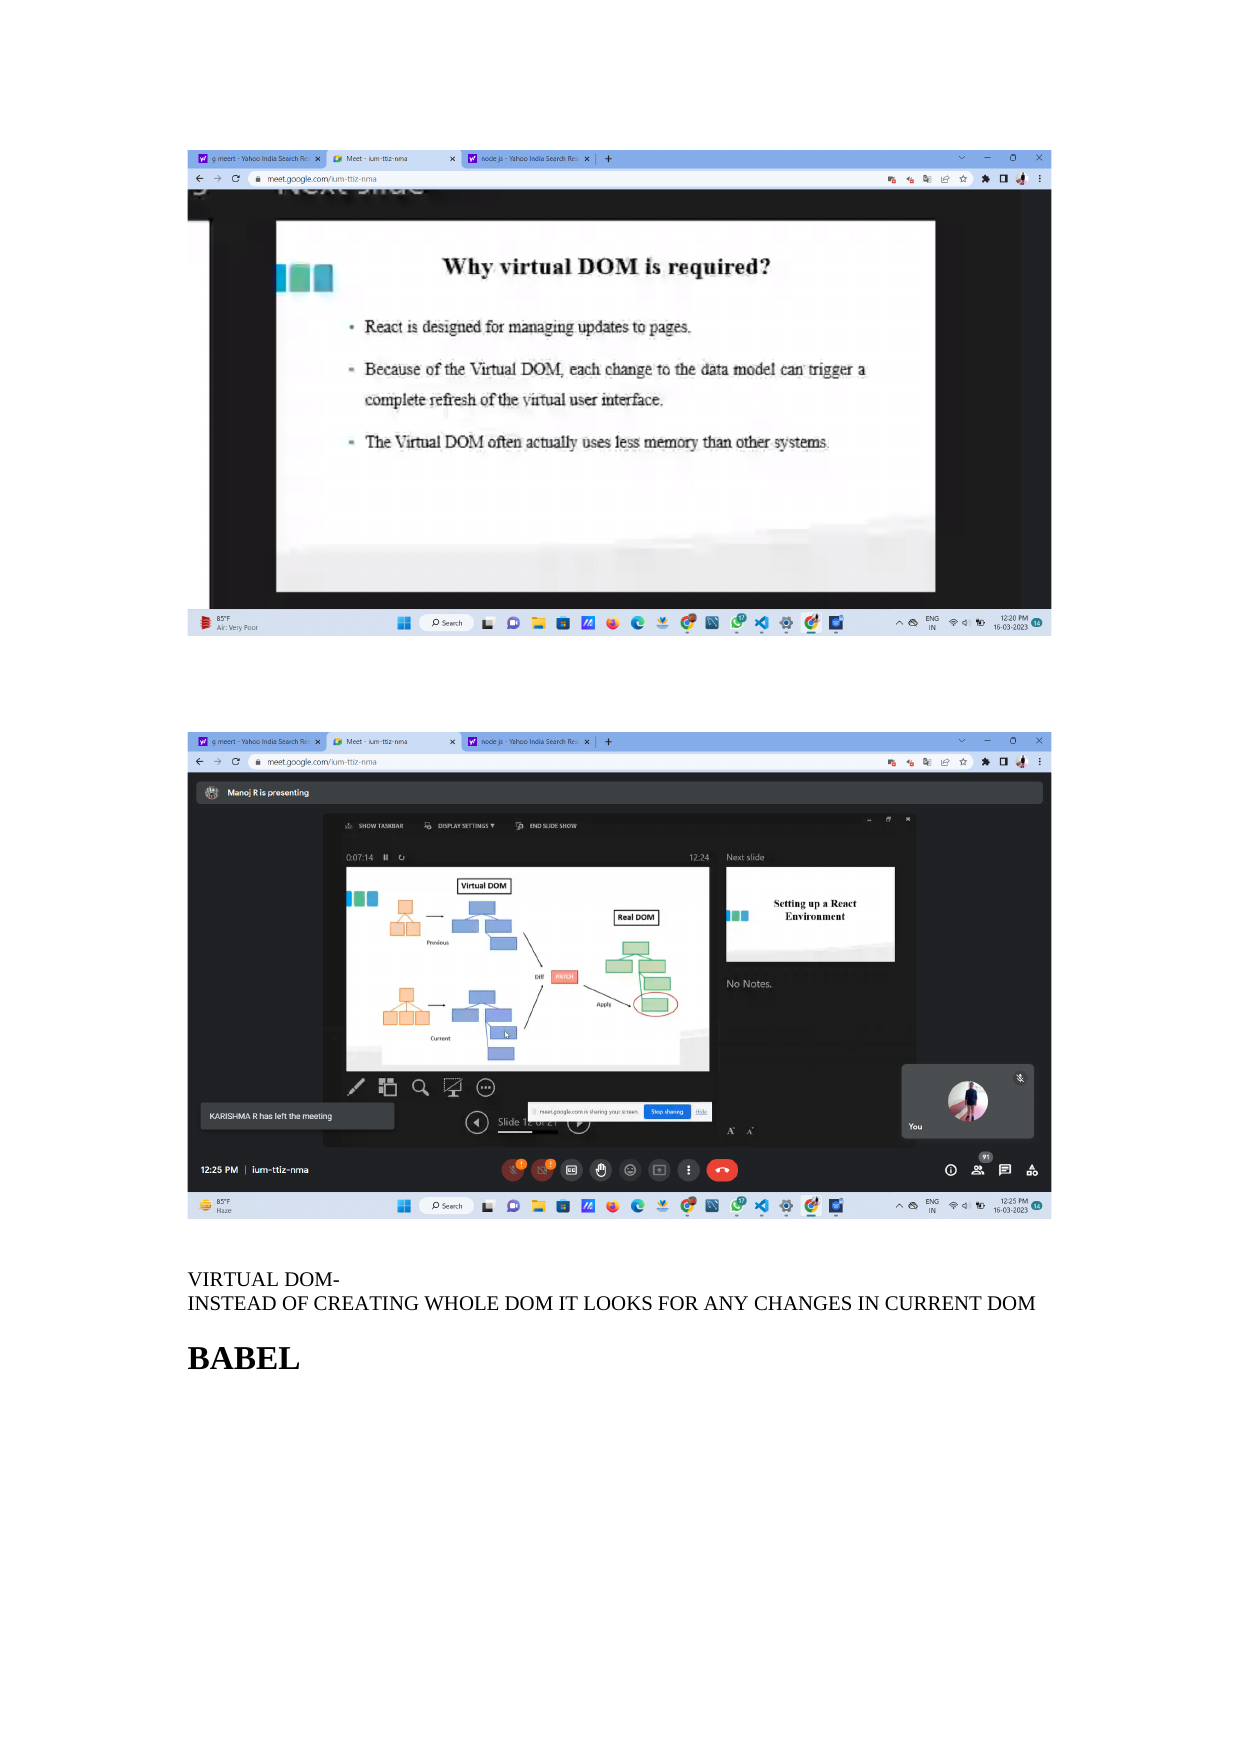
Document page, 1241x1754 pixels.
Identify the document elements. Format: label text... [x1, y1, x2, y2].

picture [187, 150, 1052, 636]
text BABEL [187, 1339, 1053, 1377]
text VIRTUAL DOM- [187, 1266, 1053, 1291]
picture [187, 732, 1052, 1219]
text INSTEAD OF CREATING WHOLE DOM IT LOOKS FOR ANY CHANGES IN CURRENT DOM [187, 1291, 1053, 1314]
